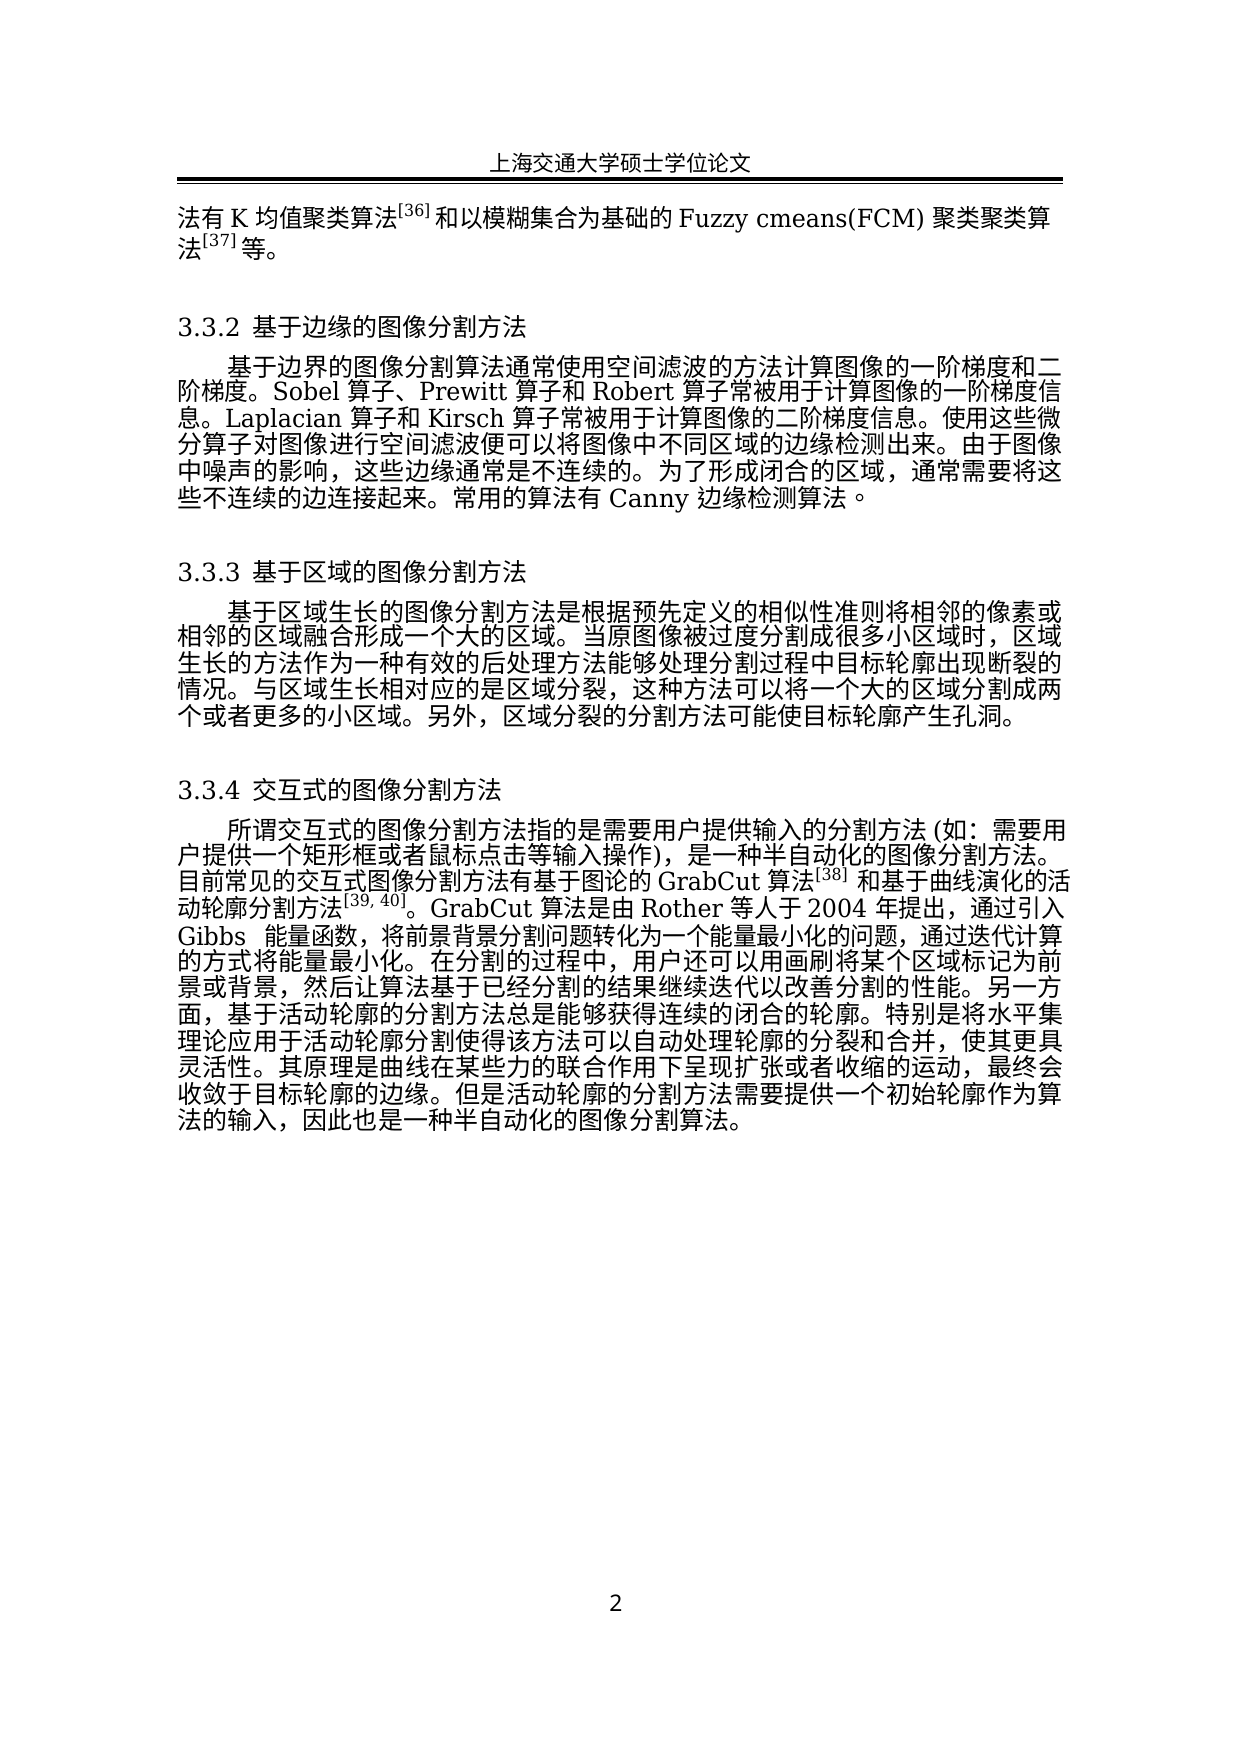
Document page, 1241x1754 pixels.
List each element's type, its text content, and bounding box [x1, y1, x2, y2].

text 所谓交互式的图像分割方法指的是需要用户提供输入的分割方法 (如：需要用户提供一个矩形框或者鼠标点击等输入操作)，是一种半自动化的图像分割方法。目前常见的交互式图像分割方法有基于图论的 GrabCut 算法[38] 和基于曲线演化的活动轮廓分割方法[39, 40]。GrabCut 算法是由 Rother 等人于 2004 年提出，通过引入 [177, 818, 1079, 924]
text 法有 K 均值聚类算法[36] 和以模糊集合为基础的 Fuzzy cmeans(FCM) 聚类聚类算法[37] 等。 [177, 208, 1063, 265]
list 基于区域的图像分割方法 [177, 540, 1173, 592]
text 基于边界的图像分割算法通常使用空间滤波的方法计算图像的一阶梯度和二阶梯度。Sobel 算子、Prewitt 算子和 Robert 算子常被用于计算图像的一阶梯度信息。Laplacian 算子和 Kirsch 算子常被用于计算图像的二阶梯度信息。使用这些微分算子对图像进行空间滤波便可以将图像中不同区域的边缘检测出来。由于图像中噪声的影响，这些边缘通常是不连续的。为了形成闭合的区域，通常需要将这些不连续的边连接起来。常用的算法有 Canny 边缘检测算法。 [177, 355, 1063, 514]
list 交互式的图像分割方法 [177, 758, 1173, 810]
text 基于区域生长的图像分割方法是根据预先定义的相似性准则将相邻的像素或相邻的区域融合形成一个大的区域。当原图像被过度分割成很多小区域时，区域生长的方法作为一种有效的后处理方法能够处理分割过程中目标轮廓出现断裂的情况。与区域生长相对应的是区域分裂，这种方法可以将一个大的区域分割成两个或者更多的小区域。另外，区域分裂的分割方法可能使目标轮廓产生孔洞。 [177, 600, 1063, 733]
text Gibbs 能量函数，将前景背景分割问题转化为一个能量最小化的问题，通过迭代计算的方式将能量最小化。在分割的过程中，用户还可以用画刷将某个区域标记为前景或背景，然后让算法基于已经分割的结果继续迭代以改善分割的性能。另一方面，基于活动轮廓的分割方法总是能够获得连续的闭合的轮廓。特别是将水平集理论应用于活动轮廓分割使得该方法可以自动处理轮廓的分裂和合并，使其更具灵活性。其原理是曲线在某些力的联合作用下呈现扩张或者收缩的运动，最终会收敛于目标轮廓的边缘。但是活动轮廓的分割方法需要提供一个初始轮廓作为算法的输入，因此也是一种半自动化的图像分割算法。 [177, 924, 1063, 1137]
list 基于边缘的图像分割方法 [177, 295, 1173, 347]
